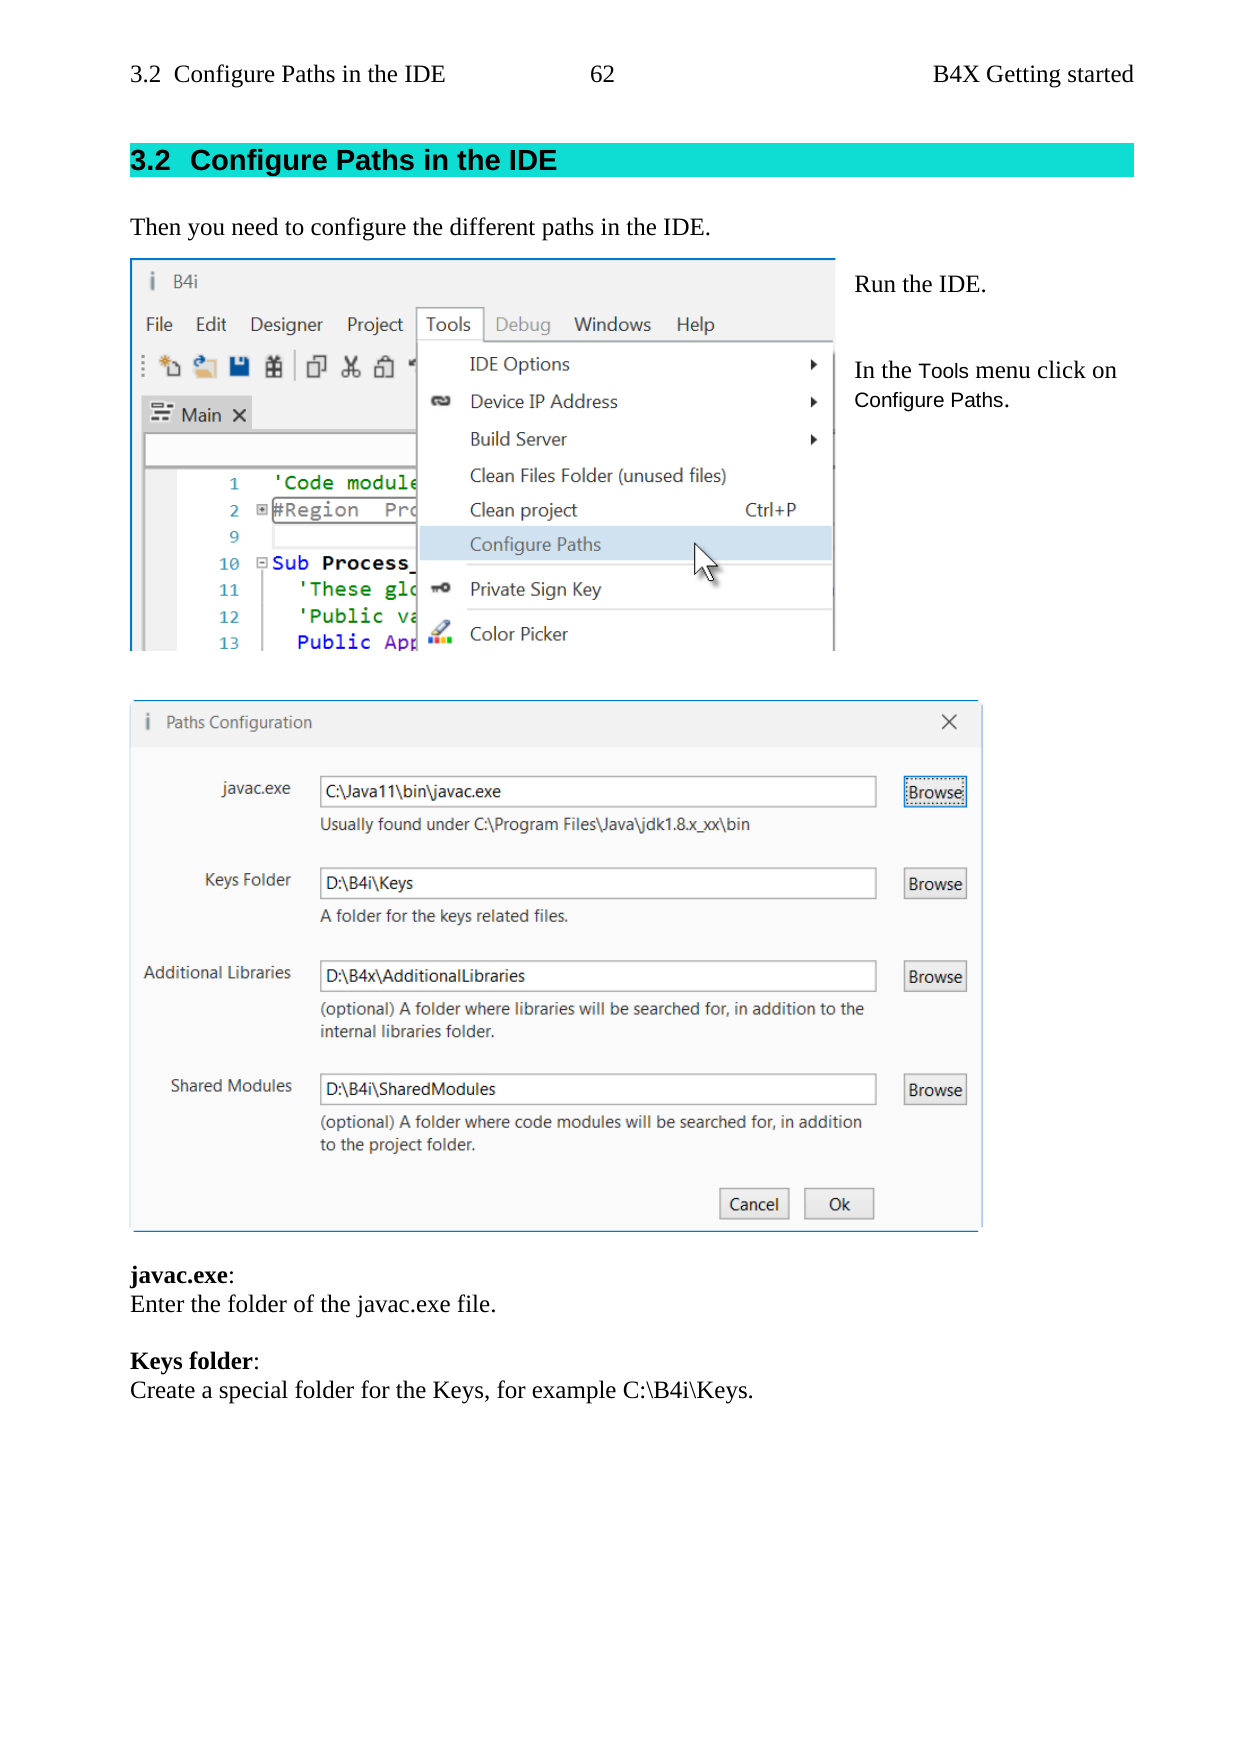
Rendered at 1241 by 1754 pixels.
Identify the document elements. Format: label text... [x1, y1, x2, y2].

picture [130, 258, 836, 651]
text javac.exe: [130, 1260, 1134, 1289]
text Keys folder: [130, 1346, 1134, 1375]
text Run the IDE. [836, 269, 1134, 298]
text In the Tools menu click on Configure Paths. [836, 355, 1134, 413]
text Enter the folder of the javac.exe file. [130, 1289, 1134, 1318]
text Then you need to configure the different paths in the IDE. [130, 212, 1134, 240]
text Create a special folder for the Keys, for example C:\B4i\Keys. [130, 1375, 1134, 1404]
subtitle Configure Paths in the IDE [130, 143, 1134, 177]
picture [129, 700, 983, 1232]
